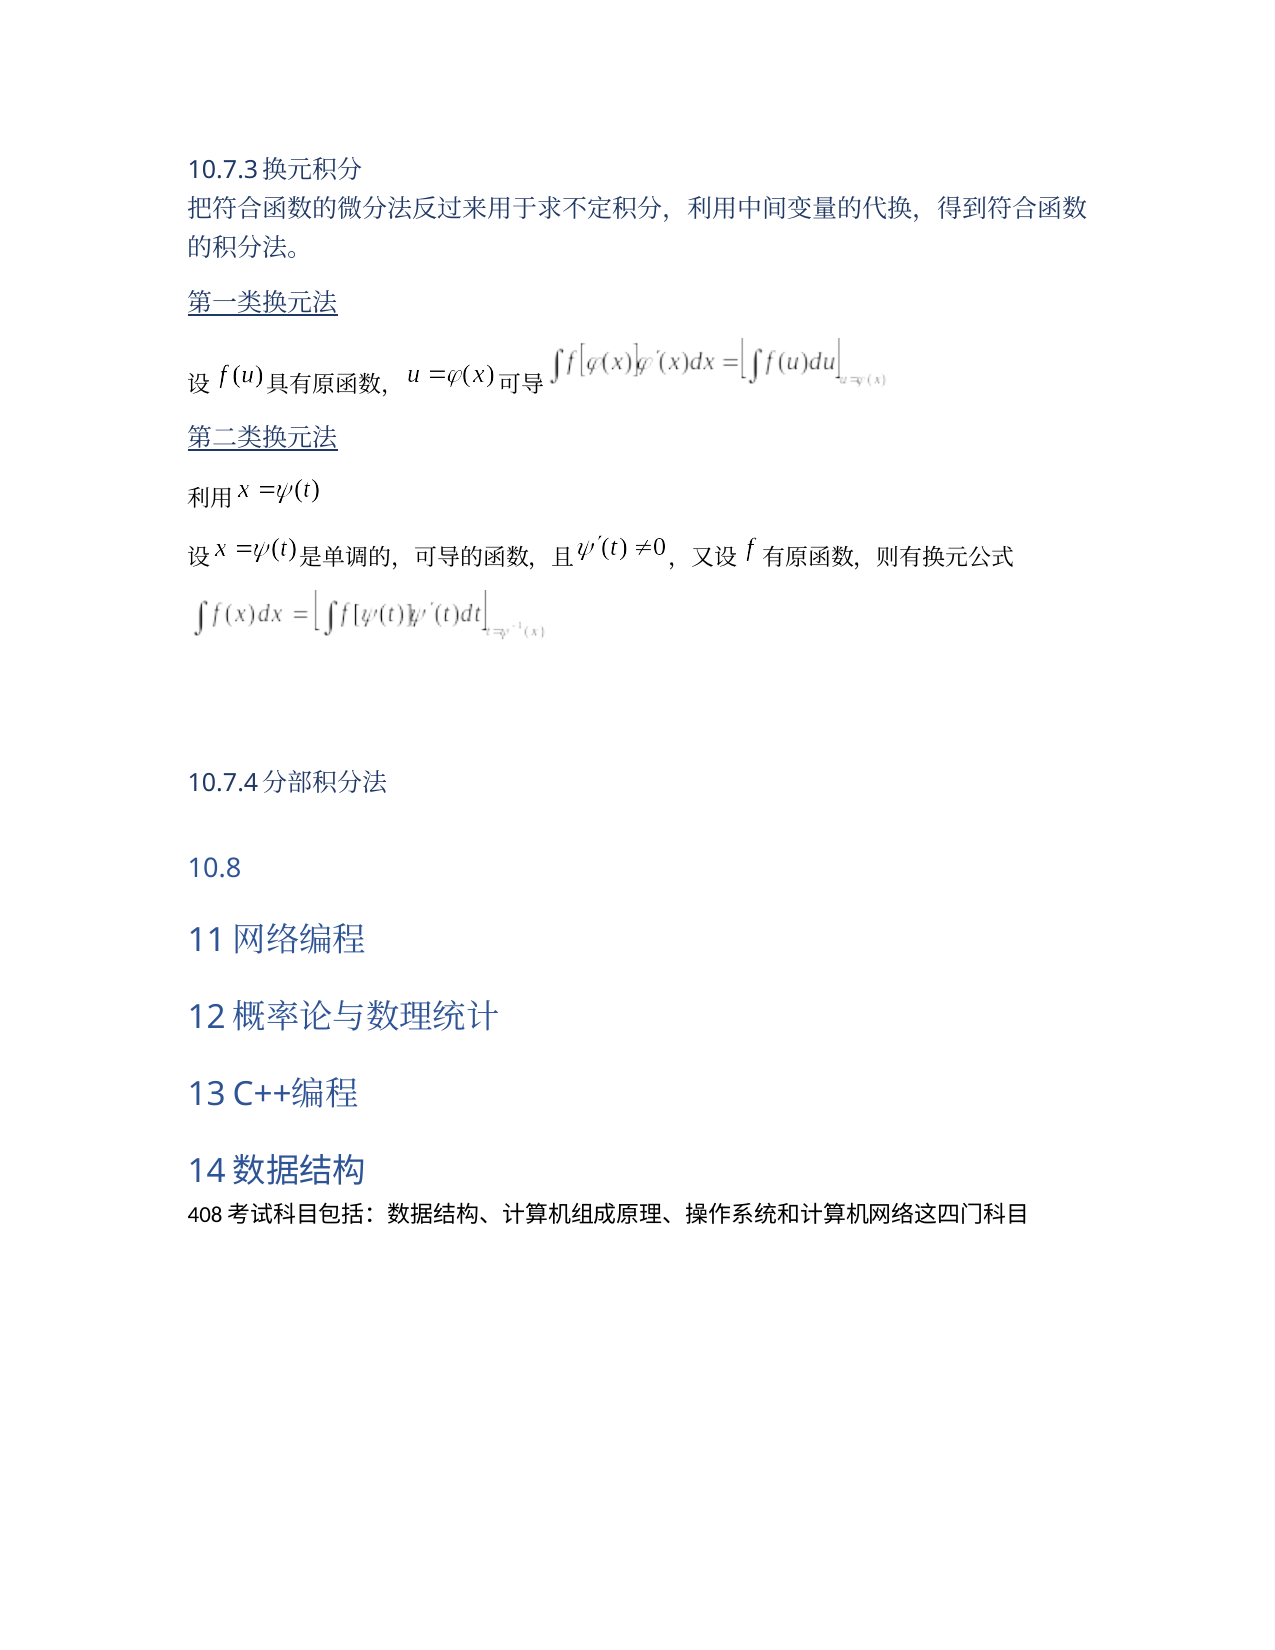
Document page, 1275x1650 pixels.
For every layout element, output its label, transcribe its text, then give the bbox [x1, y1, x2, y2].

text 设是单调的，可导的函数，且，又设有原函数，则有换元公式 [187, 532, 1087, 572]
subtitle 数据结构 [187, 1144, 1087, 1192]
subtitle 概率论与数理统计 [187, 990, 1087, 1038]
text 利用 [187, 473, 1087, 513]
subtitle C++编程 [187, 1067, 1087, 1115]
text 第一类换元法 [187, 283, 1087, 319]
text 第二类换元法 [187, 418, 1087, 454]
subtitle 换元积分 [187, 150, 1087, 186]
text 设具有原函数，可导 [187, 338, 1087, 399]
text 把符合函数的微分法反过来用于求不定积分，利用中间变量的代换，得到符合函数的积分法。 [187, 189, 1087, 263]
subtitle 分部积分法 [187, 763, 1087, 799]
subtitle 网络编程 [187, 913, 1087, 961]
text 408考试科目包括：数据结构、计算机组成原理、操作系统和计算机网络这四门科目 [187, 1196, 1087, 1229]
